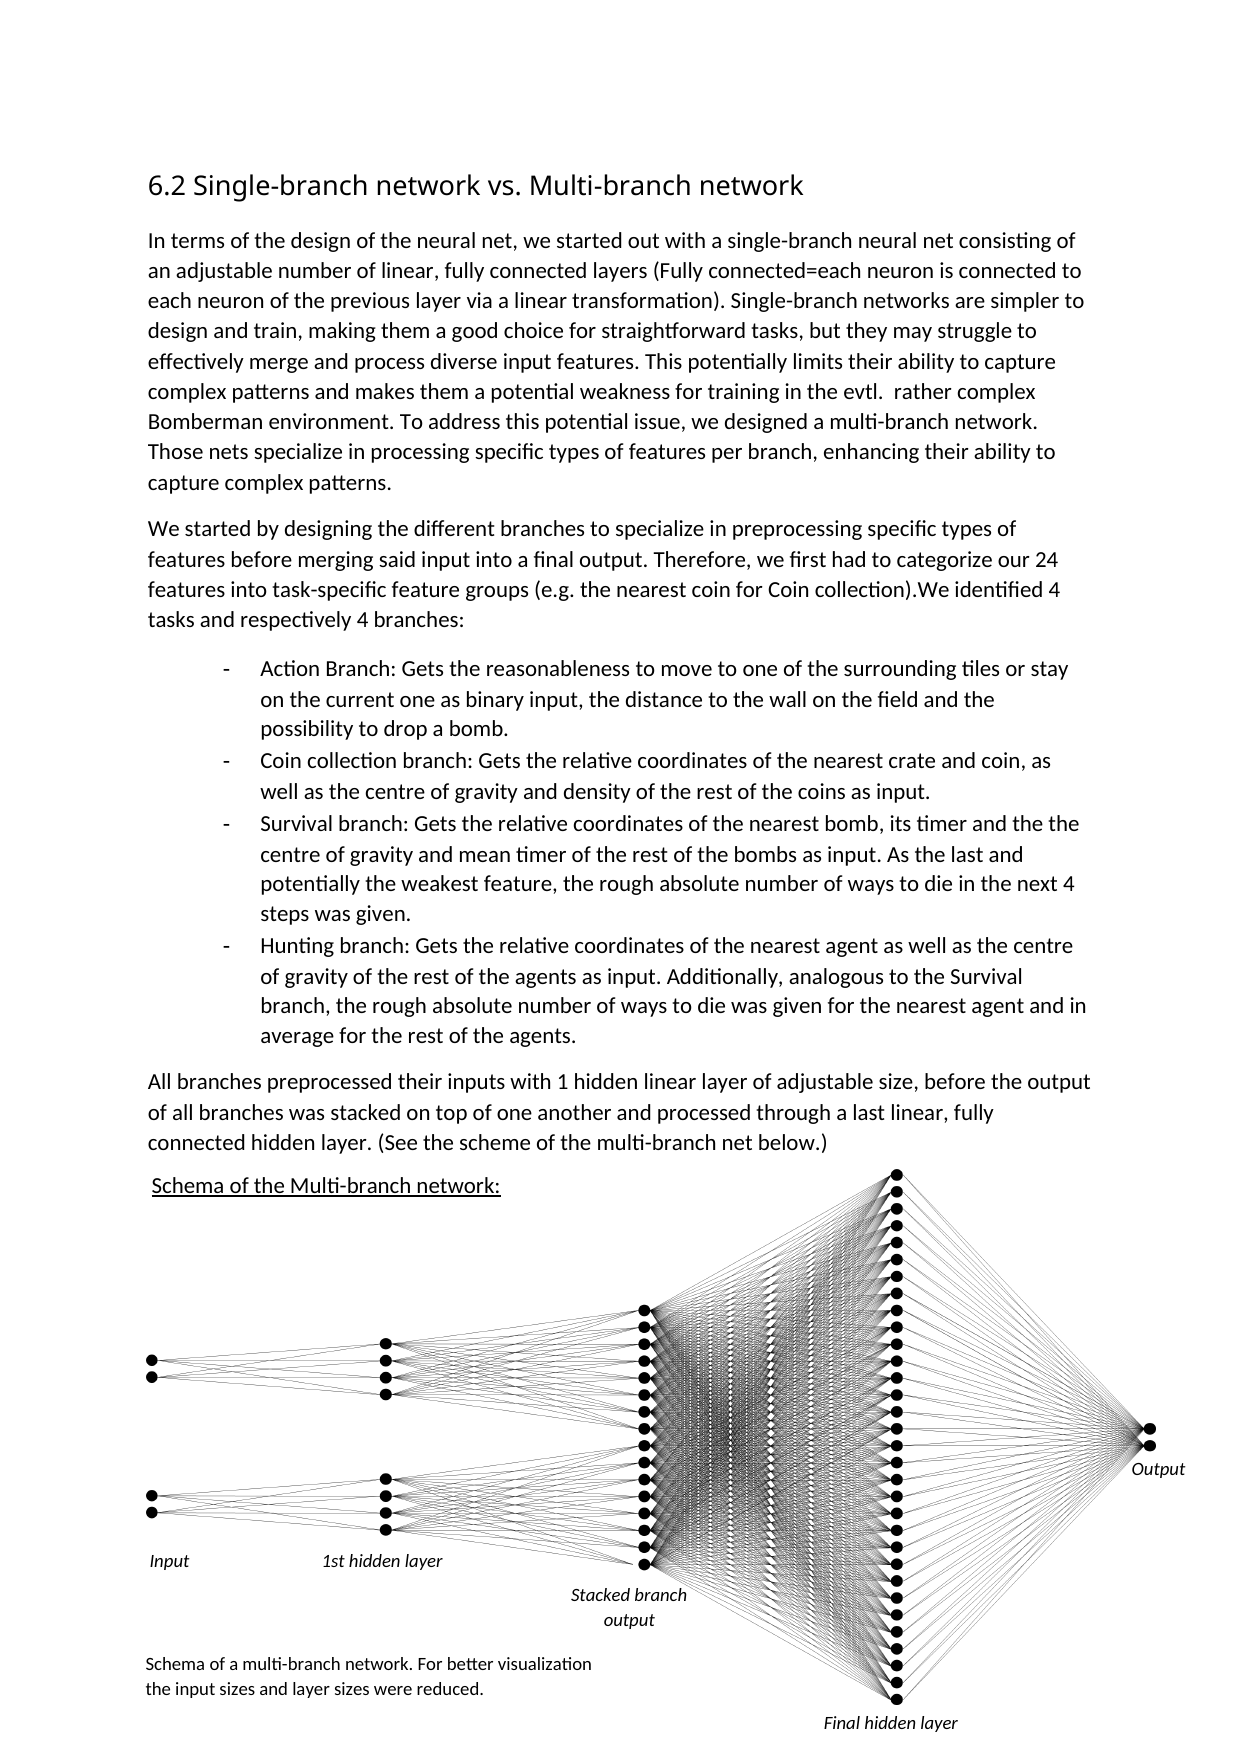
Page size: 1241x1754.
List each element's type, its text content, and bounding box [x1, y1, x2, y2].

picture [146, 1169, 1156, 1705]
list Survival branch: Gets the relative coordinates of the nearest bomb, its timer and the the centre of gravity and mean timer of the rest of the bombs as input. As the last and potentially the weakest feature, the rough absolute number of ways to die in the next 4 steps was given. [223, 807, 1093, 927]
list Coin collection branch: Gets the relative coordinates of the nearest crate and coin, as well as the centre of gravity and density of the rest of the coins as input. [223, 744, 1093, 805]
subtitle 6.2 Single-branch network vs. Multi-branch network [148, 167, 1093, 204]
list Action Branch: Gets the reasonableness to move to one of the surrounding tiles or stay on the current one as binary input, the distance to the wall on the field and the possibility to drop a bomb. [223, 652, 1093, 743]
text In terms of the design of the neural net, we started out with a single-branch neural net consisting of an adjustable number of linear, fully connected layers (Fully connected=each neuron is connected to each neuron of the previous layer via a linear transformation). Single-branch networks are simpler to design and train, making them a good choice for straightforward tasks, but they may struggle to effectively merge and process diverse input features. This potentially limits their ability to capture complex patterns and makes them a potential weakness for training in the evtl. rather complex Bomberman environment. To address this potential issue, we designed a multi-branch network. Those nets specialize in processing specific types of features per branch, enhancing their ability to capture complex patterns. [148, 226, 1093, 496]
text All branches preprocessed their inputs with 1 hidden linear layer of adjustable size, before the output of all branches was stacked on top of one another and processed through a last linear, fully connected hidden layer. (See the scheme of the multi-branch net below.) [148, 1067, 1093, 1156]
text We started by designing the different branches to specialize in preprocessing specific types of features before merging said input into a final output. Therefore, we first had to categorize our 24 features into task-specific feature groups (e.g. the nearest coin for Coin collection).We identified 4 tasks and respectively 4 branches: [148, 514, 1093, 633]
list Hunting branch: Gets the relative coordinates of the nearest agent as well as the centre of gravity of the rest of the agents as input. Additionally, analogous to the Survival branch, the rough absolute number of ways to die was given for the nearest agent and in average for the rest of the agents. [223, 929, 1093, 1049]
